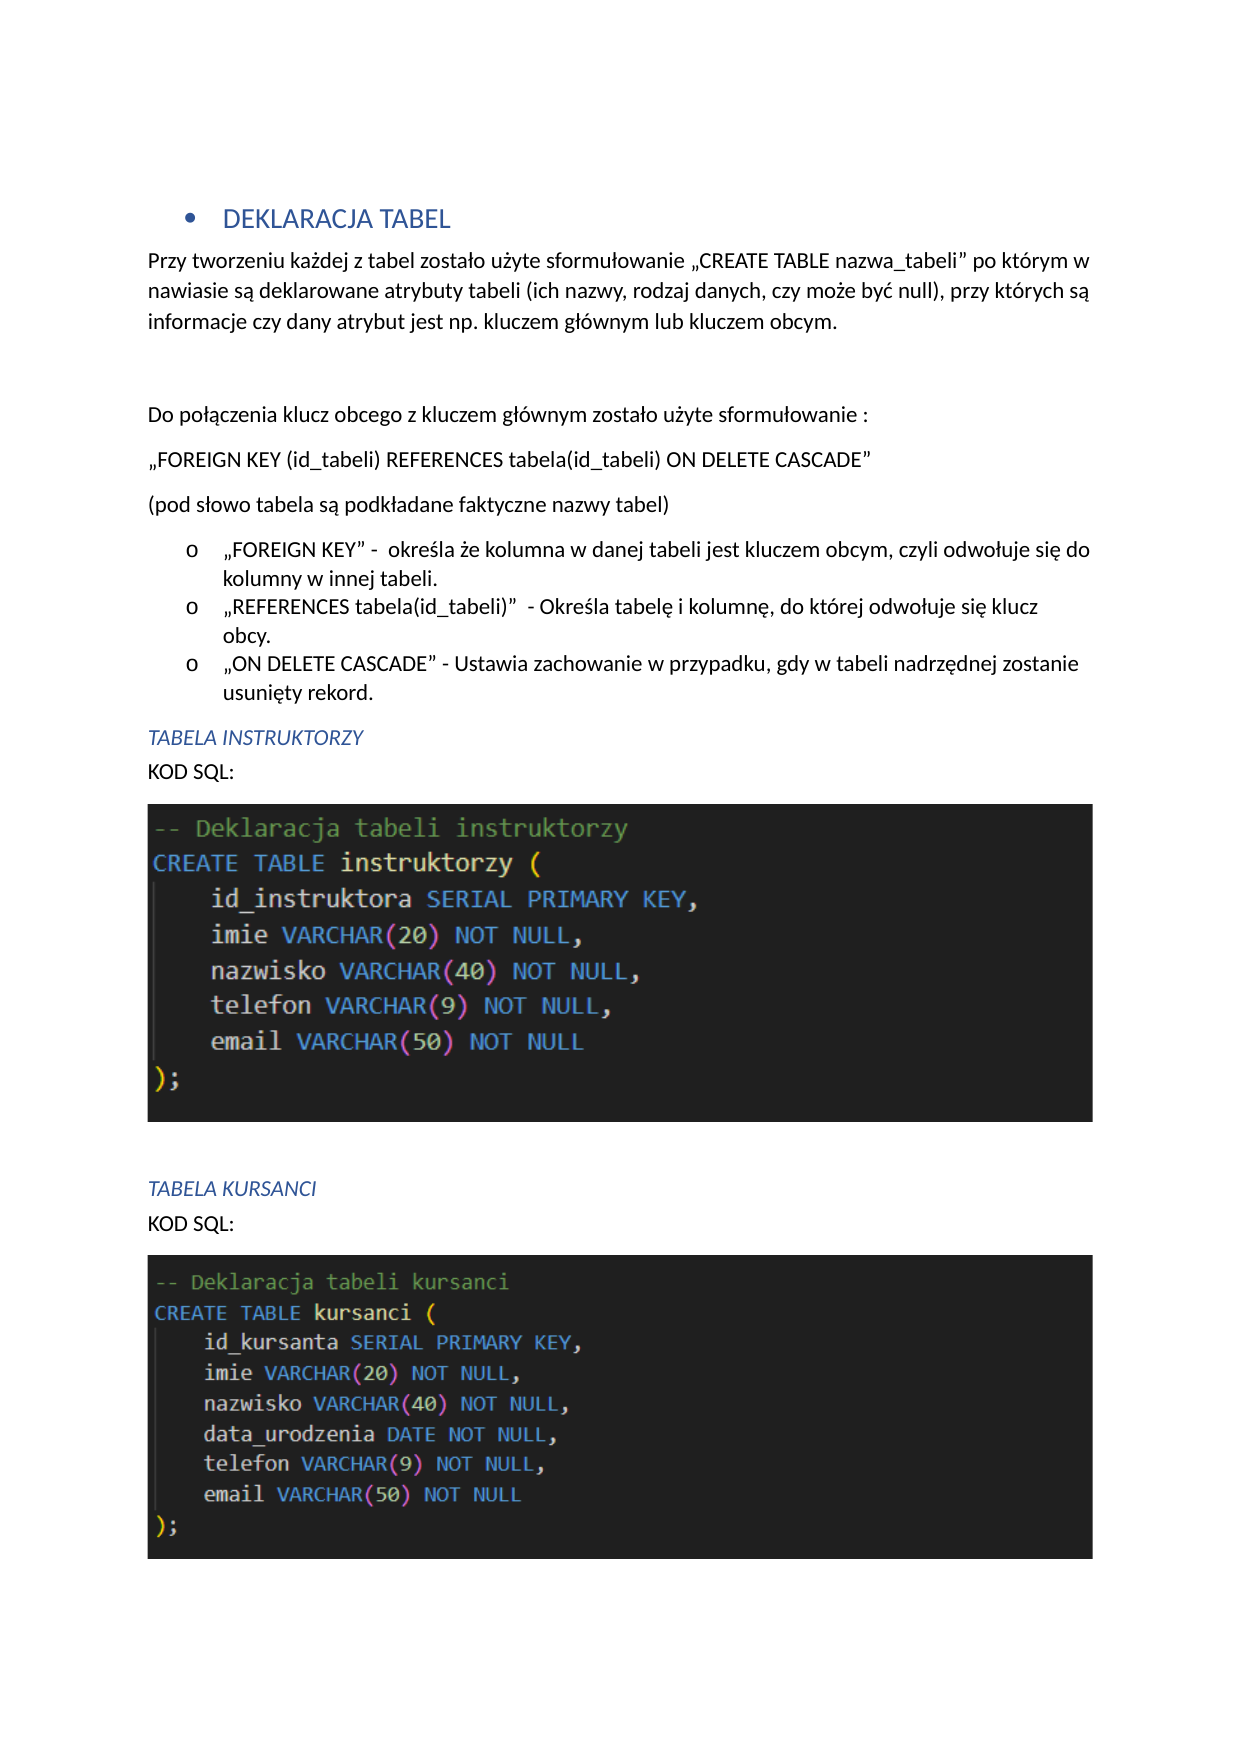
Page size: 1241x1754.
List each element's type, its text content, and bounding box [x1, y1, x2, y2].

subtitle TABELA KURSANCI [148, 1174, 1093, 1202]
text KOD SQL: [148, 757, 1093, 785]
list „FOREIGN KEY” - określa że kolumna w danej tabeli jest kluczem obcym, czyli odwołuje się do kolumny w innej tabeli. [185, 535, 1093, 592]
subtitle TABELA INSTRUKTORZY [148, 723, 1093, 751]
subtitle DEKLARACJA TABEL [185, 200, 1093, 235]
picture [147, 1255, 1093, 1559]
picture [147, 804, 1093, 1122]
text Przy tworzeniu każdej z tabel zostało użyte sformułowanie „CREATE TABLE nazwa_tabeli” po którym w nawiasie są deklarowane atrybuty tabeli (ich nazwy, rodzaj danych, czy może być null), przy których są informacje czy dany atrybut jest np. kluczem głównym lub kluczem obcym. [148, 246, 1093, 335]
list „REFERENCES tabela(id_tabeli)” - Określa tabelę i kolumnę, do której odwołuje się klucz obcy. [185, 592, 1093, 649]
text „FOREIGN KEY (id_tabeli) REFERENCES tabela(id_tabeli) ON DELETE CASCADE” [148, 445, 1093, 473]
text KOD SQL: [148, 1209, 1093, 1237]
list „ON DELETE CASCADE” - Ustawia zachowanie w przypadku, gdy w tabeli nadrzędnej zostanie usunięty rekord. [185, 649, 1093, 706]
text Do połączenia klucz obcego z kluczem głównym zostało użyte sformułowanie : [148, 401, 1093, 429]
text (pod słowo tabela są podkładane faktyczne nazwy tabel) [148, 490, 1093, 518]
